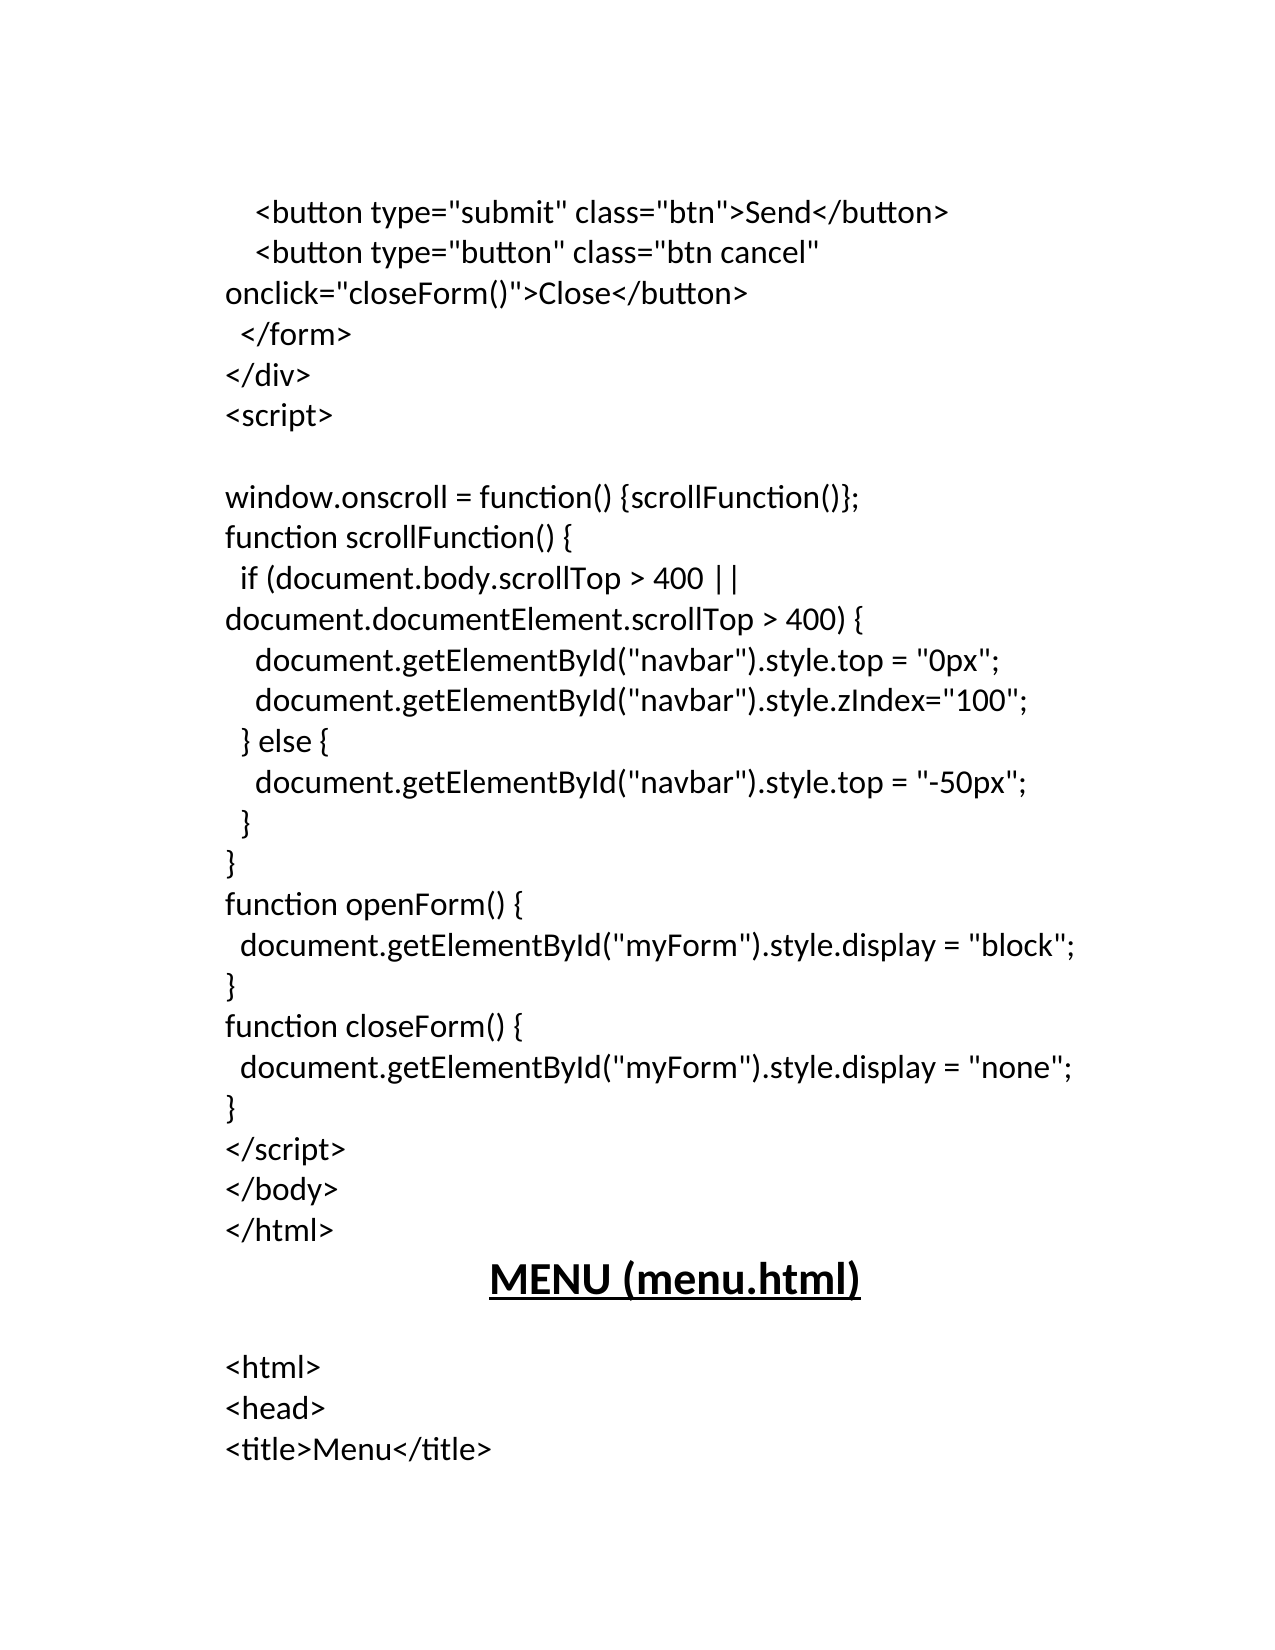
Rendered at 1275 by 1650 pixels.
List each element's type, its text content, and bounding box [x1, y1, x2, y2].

list document.getElementById("navbar").style.zIndex="100"; [225, 679, 1125, 720]
list </script> [225, 1127, 1125, 1168]
list } [225, 1087, 1125, 1127]
list document.getElementById("navbar").style.top = "-50px"; [225, 761, 1125, 802]
list <button type="submit" class="btn">Send</button> [225, 191, 1125, 231]
list MENU (menu.html) [225, 1250, 1125, 1306]
list } else { [225, 720, 1125, 761]
list document.getElementById("myForm").style.display = "none"; [225, 1046, 1125, 1087]
list <head> [225, 1387, 1125, 1428]
list </form> [225, 313, 1125, 354]
list <button type="button" class="btn cancel" onclick="closeForm()">Close</button> [225, 231, 1125, 313]
list } [225, 842, 1125, 883]
list <script> [225, 394, 1125, 435]
list <html> [225, 1346, 1125, 1387]
list <title>Menu</title> [225, 1428, 1125, 1468]
list function scrollFunction() { [225, 517, 1125, 557]
list } [225, 964, 1125, 1005]
list </div> [225, 354, 1125, 394]
list document.getElementById("myForm").style.display = "block"; [225, 924, 1125, 964]
list </html> [225, 1209, 1125, 1250]
list function openForm() { [225, 883, 1125, 924]
list if (document.body.scrollTop > 400 || document.documentElement.scrollTop > 400) { [225, 557, 1125, 639]
list } [225, 802, 1125, 842]
list window.onscroll = function() {scrollFunction()}; [225, 476, 1125, 517]
list document.getElementById("navbar").style.top = "0px"; [225, 639, 1125, 679]
list function closeForm() { [225, 1005, 1125, 1046]
list </body> [225, 1168, 1125, 1209]
